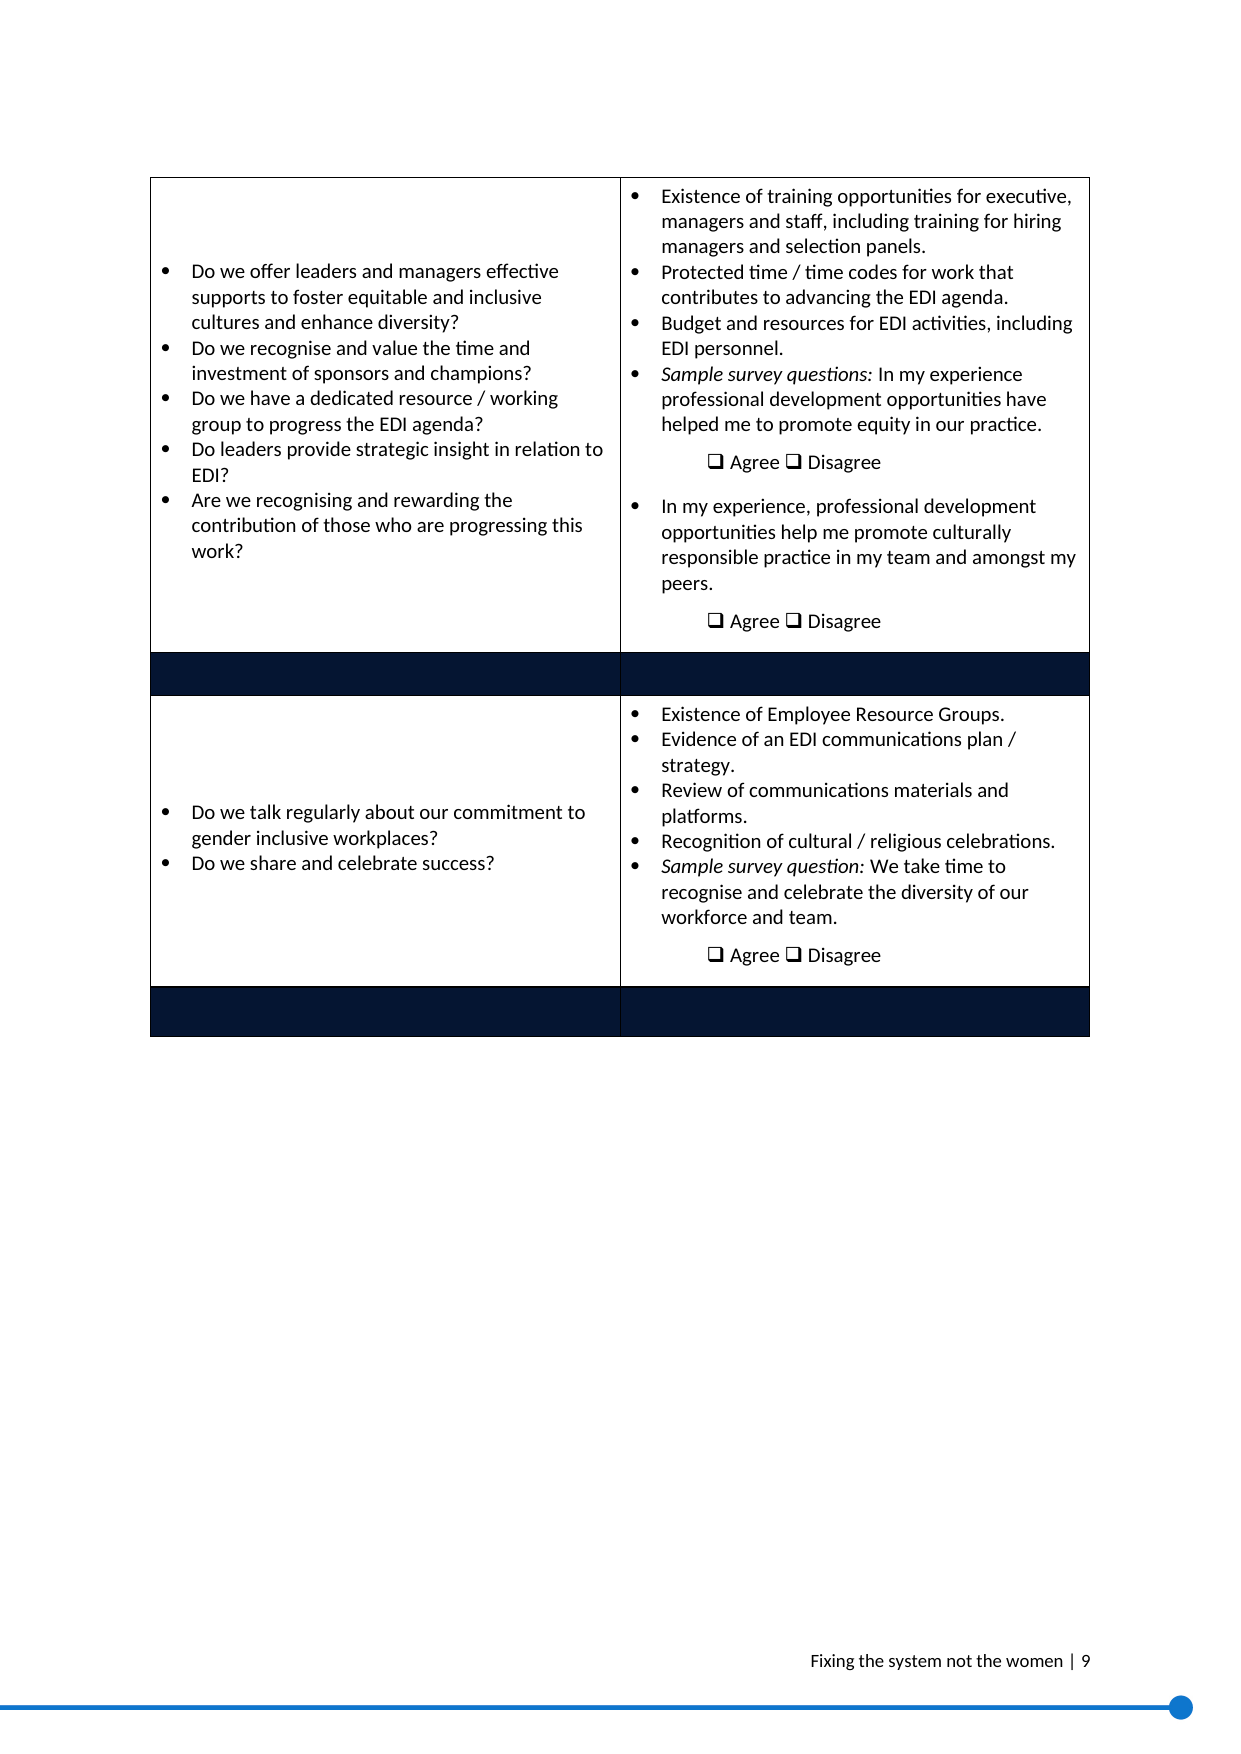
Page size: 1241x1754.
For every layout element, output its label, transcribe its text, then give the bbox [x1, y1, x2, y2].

table_cell Existence of Employee Resource Groups. Evidence of an EDI communications plan / strategy. Review of communications materials and platforms. Recognition of cultural / religious celebrations. Sample survey question: We take time to recognise and celebrate the diversity of our workforce and team. Agree Disagree [621, 696, 1089, 986]
picture [0, 1683, 1241, 1754]
table_cell [621, 988, 1089, 1036]
table_cell [151, 653, 620, 695]
table_cell Existence of training opportunities for executive, managers and staff, including training for hiring managers and selection panels. Protected time / time codes for work that contributes to advancing the EDI agenda. Budget and resources for EDI activities, including EDI personnel. Sample survey questions: In my experience professional development opportunities have helped me to promote equity in our practice. Agree Disagree In my experience, professional development opportunities help me promote culturally responsible practice in my team and amongst my peers. Agree Disagree [621, 178, 1089, 652]
table_cell [151, 988, 620, 1036]
table_cell [621, 653, 1089, 695]
table_cell Do we talk regularly about our commitment to gender inclusive workplaces? Do we share and celebrate success? [151, 696, 620, 986]
table_cell Do we offer leaders and managers effective supports to foster equitable and inclusive cultures and enhance diversity? Do we recognise and value the time and investment of sponsors and champions? Do we have a dedicated resource / working group to progress the EDI agenda? Do leaders provide strategic insight in relation to EDI? Are we recognising and rewarding the contribution of those who are progressing this work? [151, 178, 620, 652]
